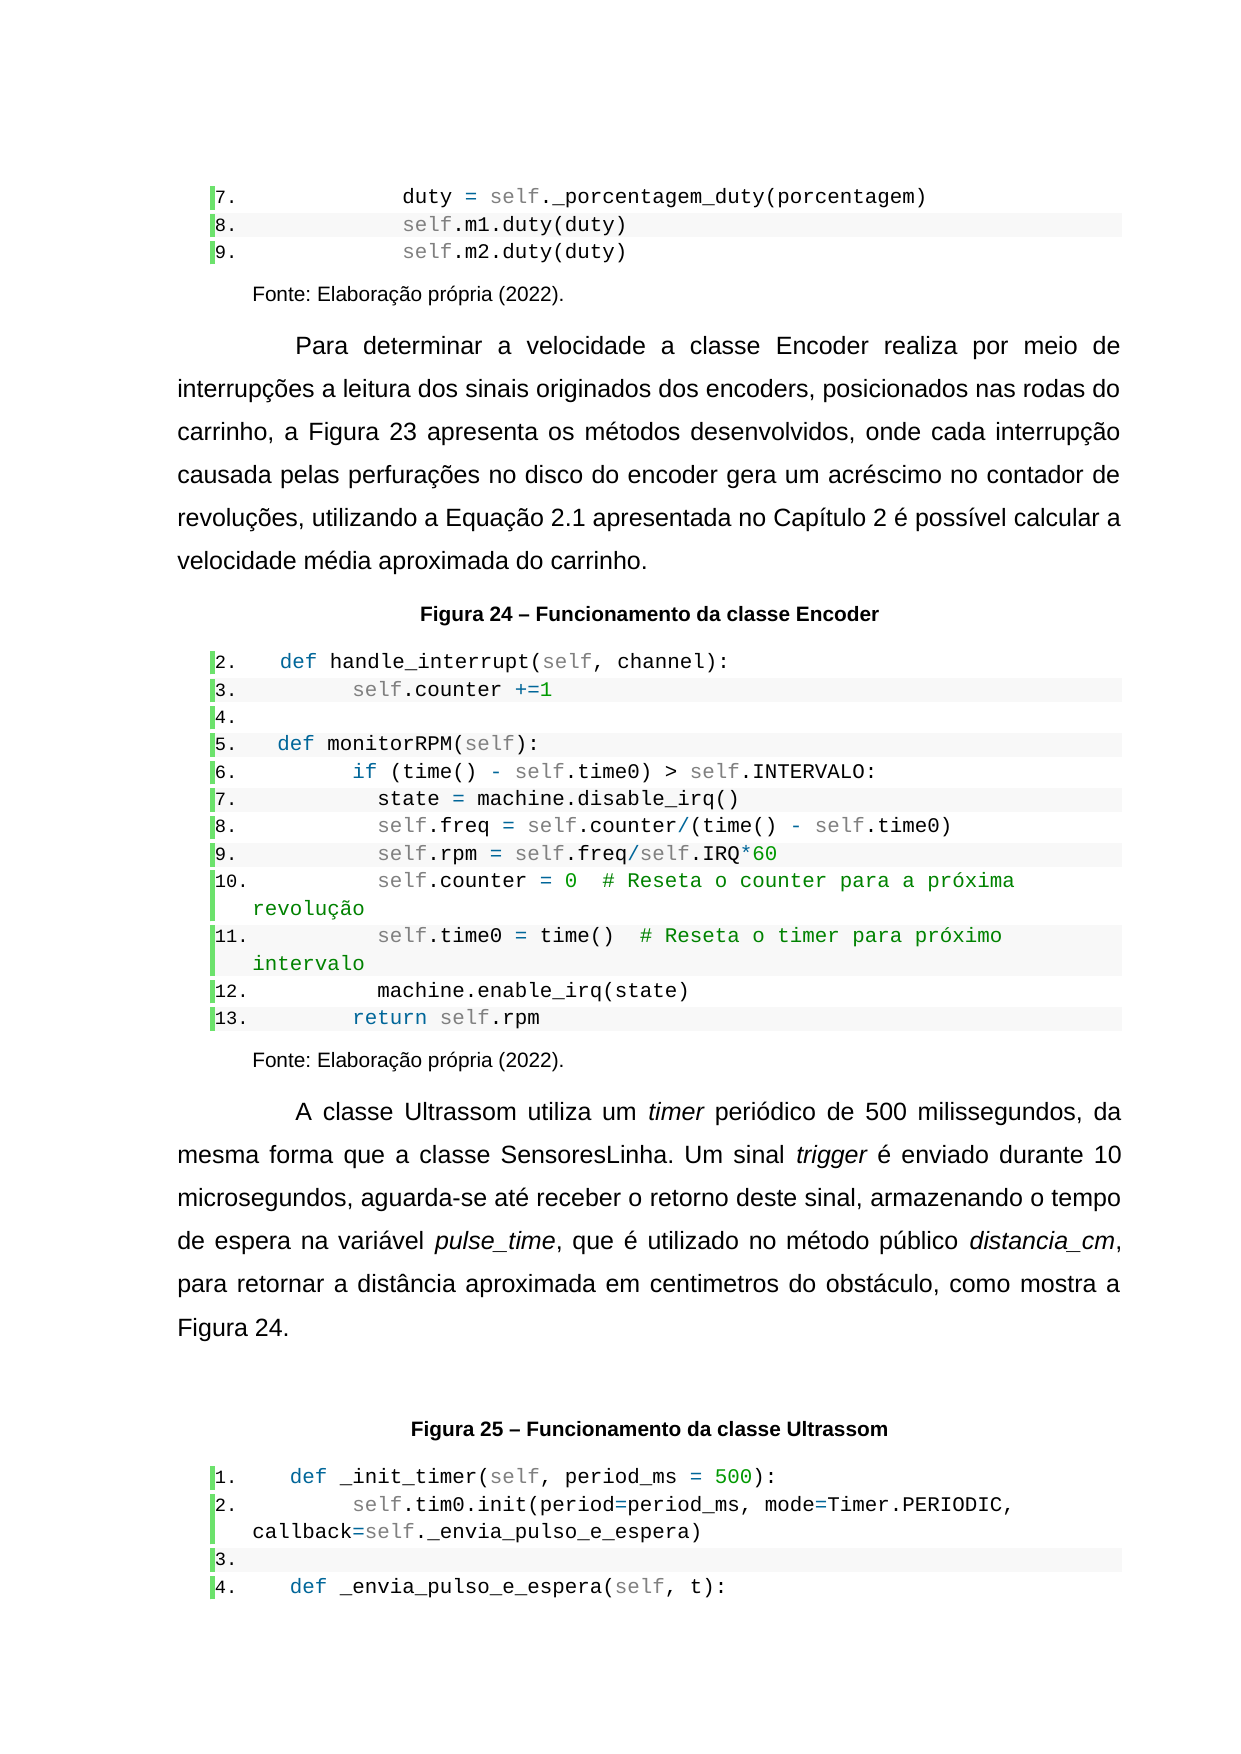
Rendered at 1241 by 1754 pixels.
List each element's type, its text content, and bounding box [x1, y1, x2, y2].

text Para determinar a velocidade a classe Encoder realiza por meio de interrupções a leitura dos sinais originados dos encoders, posicionados nas rodas do carrinho, a Figura 23 apresenta os métodos desenvolvidos, onde cada interrupção causada pelas perfurações no disco do encoder gera um acréscimo no contador de revoluções, utilizando a Equação 2.1 apresentada no Capítulo 2 é possível calcular a velocidade média aproximada do carrinho. [177, 331, 1122, 575]
text Fonte: Elaboração própria (2022). [177, 282, 1122, 306]
text Figura 24 – Funcionamento da classe Encoder [177, 602, 1122, 626]
text A classe Ultrassom utiliza um timer periódico de 500 milissegundos, da mesma forma que a classe SensoresLinha. Um sinal trigger é enviado durante 10 microsegundos, aguarda-se até receber o retorno deste sinal, armazenando o tempo de espera na variável pulse_time, que é utilizado no método público distancia_cm, para retornar a distância aproximada em centimetros do obstáculo, como mostra a Figura 24. [177, 1097, 1122, 1341]
text Figura 25 – Funcionamento da classe Ultrassom [177, 1417, 1122, 1441]
text Fonte: Elaboração própria (2022). [177, 1048, 1122, 1072]
table_header def handle_interrupt(self, channel): self.counter +=1 def monitorRPM(self): if (time() - self.time0) > self.INTERVALO: state = machine.disable_irq() self.freq = self.counter/(time() - self.time0) self.rpm = self.freq/self.IRQ*60 self.counter = 0 # Reseta o counter para a próxima revolução self.time0 = time() # Reseta o timer para próximo intervalo machine.enable_irq(state) return self.rpm [177, 651, 1122, 1036]
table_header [177, 186, 1122, 269]
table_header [177, 1466, 1122, 1623]
